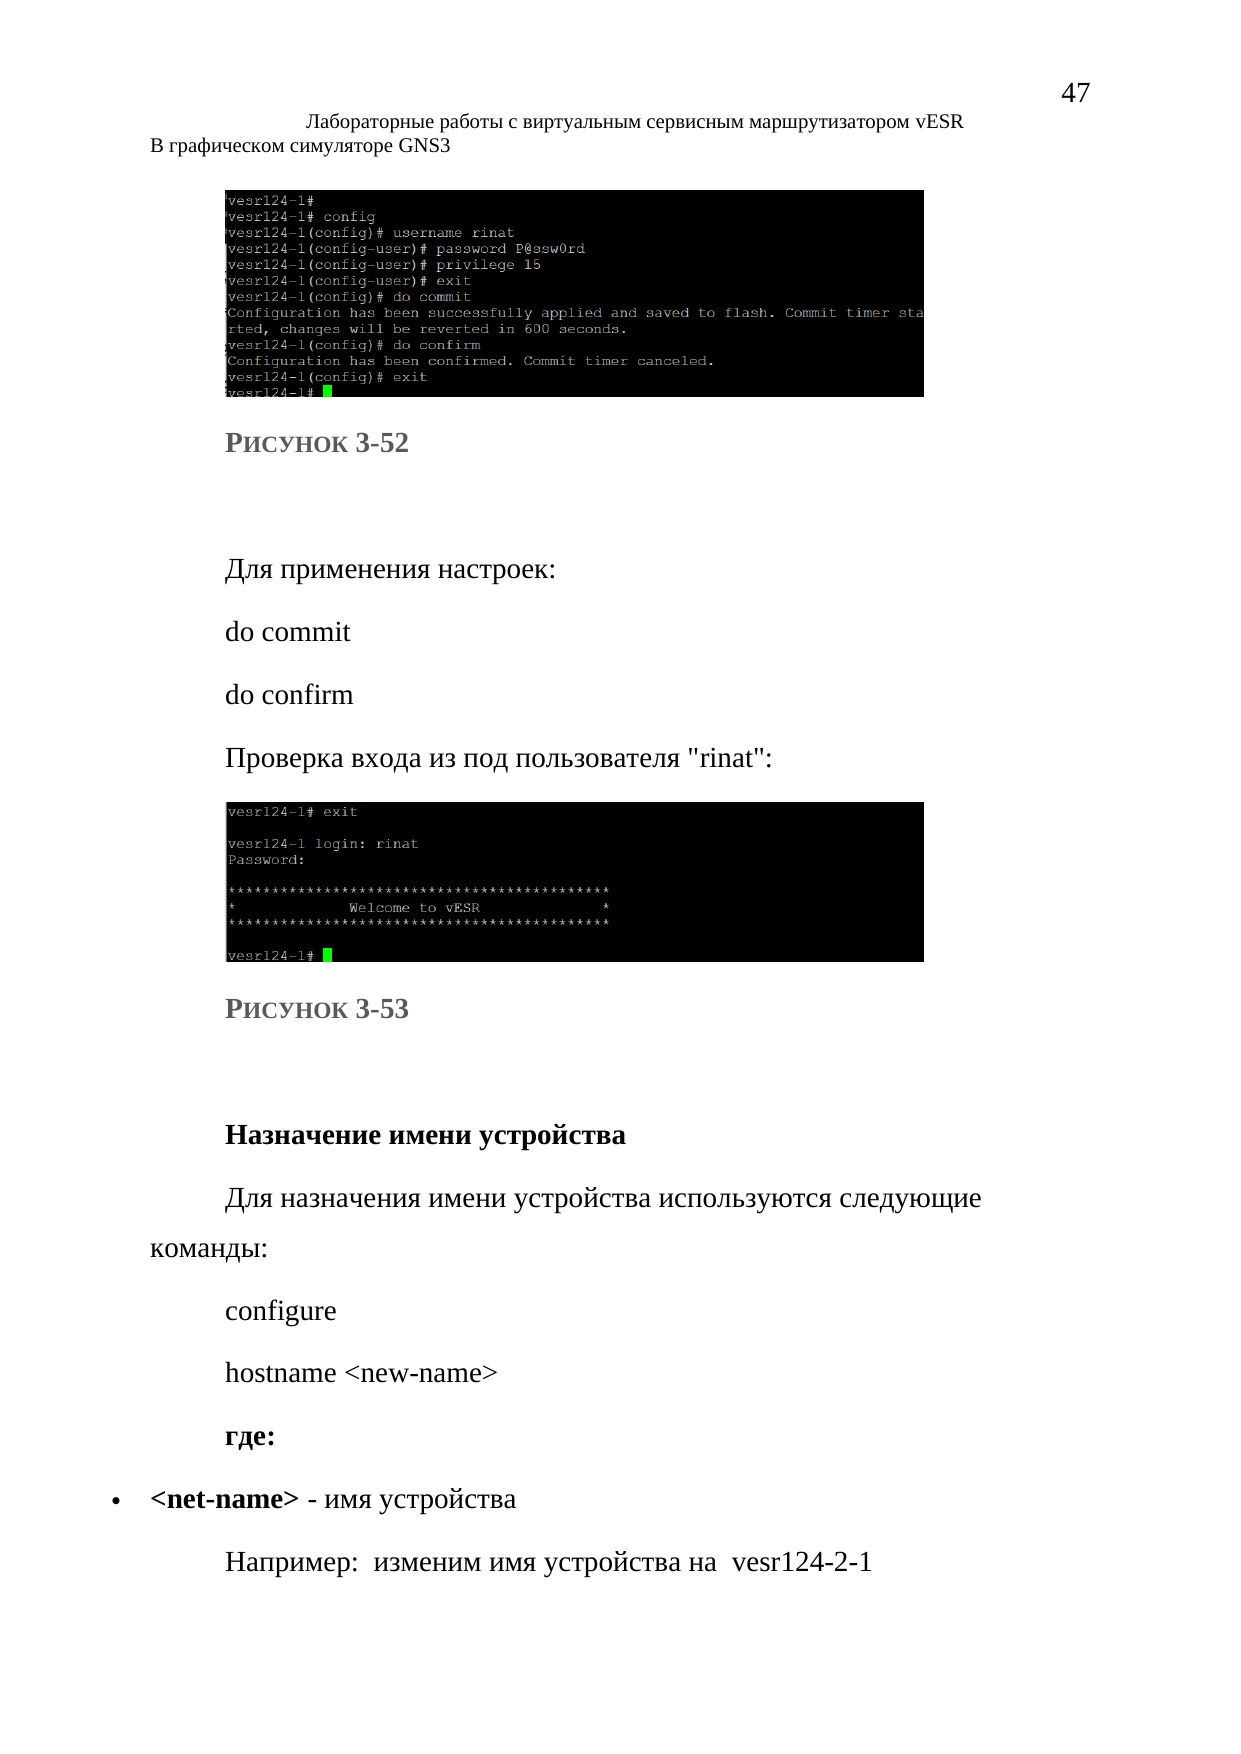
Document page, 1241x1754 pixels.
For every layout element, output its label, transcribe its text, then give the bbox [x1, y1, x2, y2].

text Проверка входа из под пользователя "rinat": [150, 740, 1090, 773]
text Для назначения имени устройства используются следующие команды: [150, 1180, 1090, 1263]
text Для применения настроек: [150, 551, 1090, 585]
text где: [150, 1418, 1090, 1452]
list <net-name> - имя устройства [112, 1481, 1090, 1515]
picture [225, 802, 924, 962]
text do commit [150, 614, 1090, 648]
picture [225, 190, 924, 397]
text configure [150, 1293, 1090, 1326]
text do confirm [150, 677, 1090, 710]
text hostname <new-name> [150, 1356, 1090, 1389]
text Например: изменим имя устройства на vesr124-2-1 [150, 1544, 1090, 1578]
text Назначение имени устройства [150, 1117, 1090, 1150]
